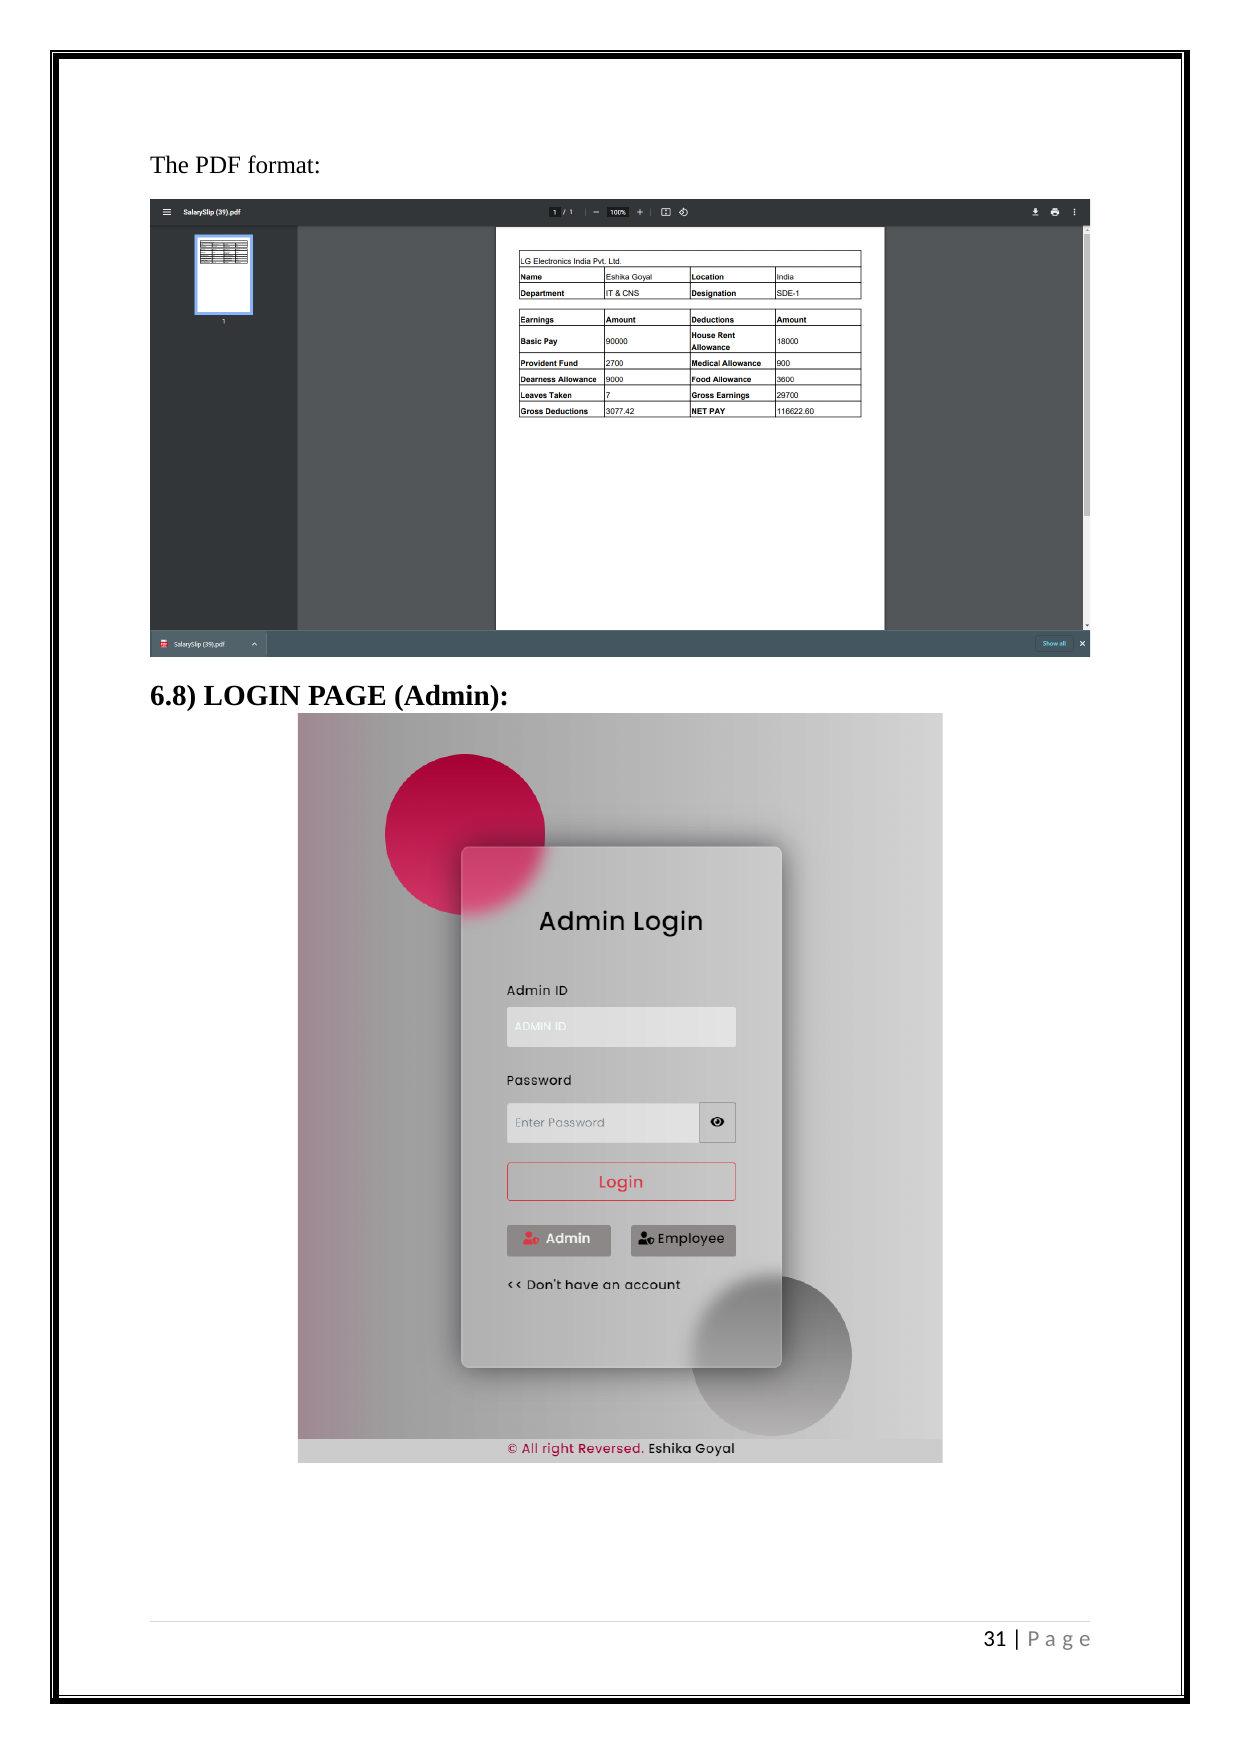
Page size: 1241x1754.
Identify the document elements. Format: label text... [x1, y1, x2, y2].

text The PDF format: [150, 150, 1090, 179]
picture [150, 199, 1091, 657]
subtitle 6.8) LOGIN PAGE (Admin): [150, 678, 1090, 711]
picture [297, 713, 943, 1463]
